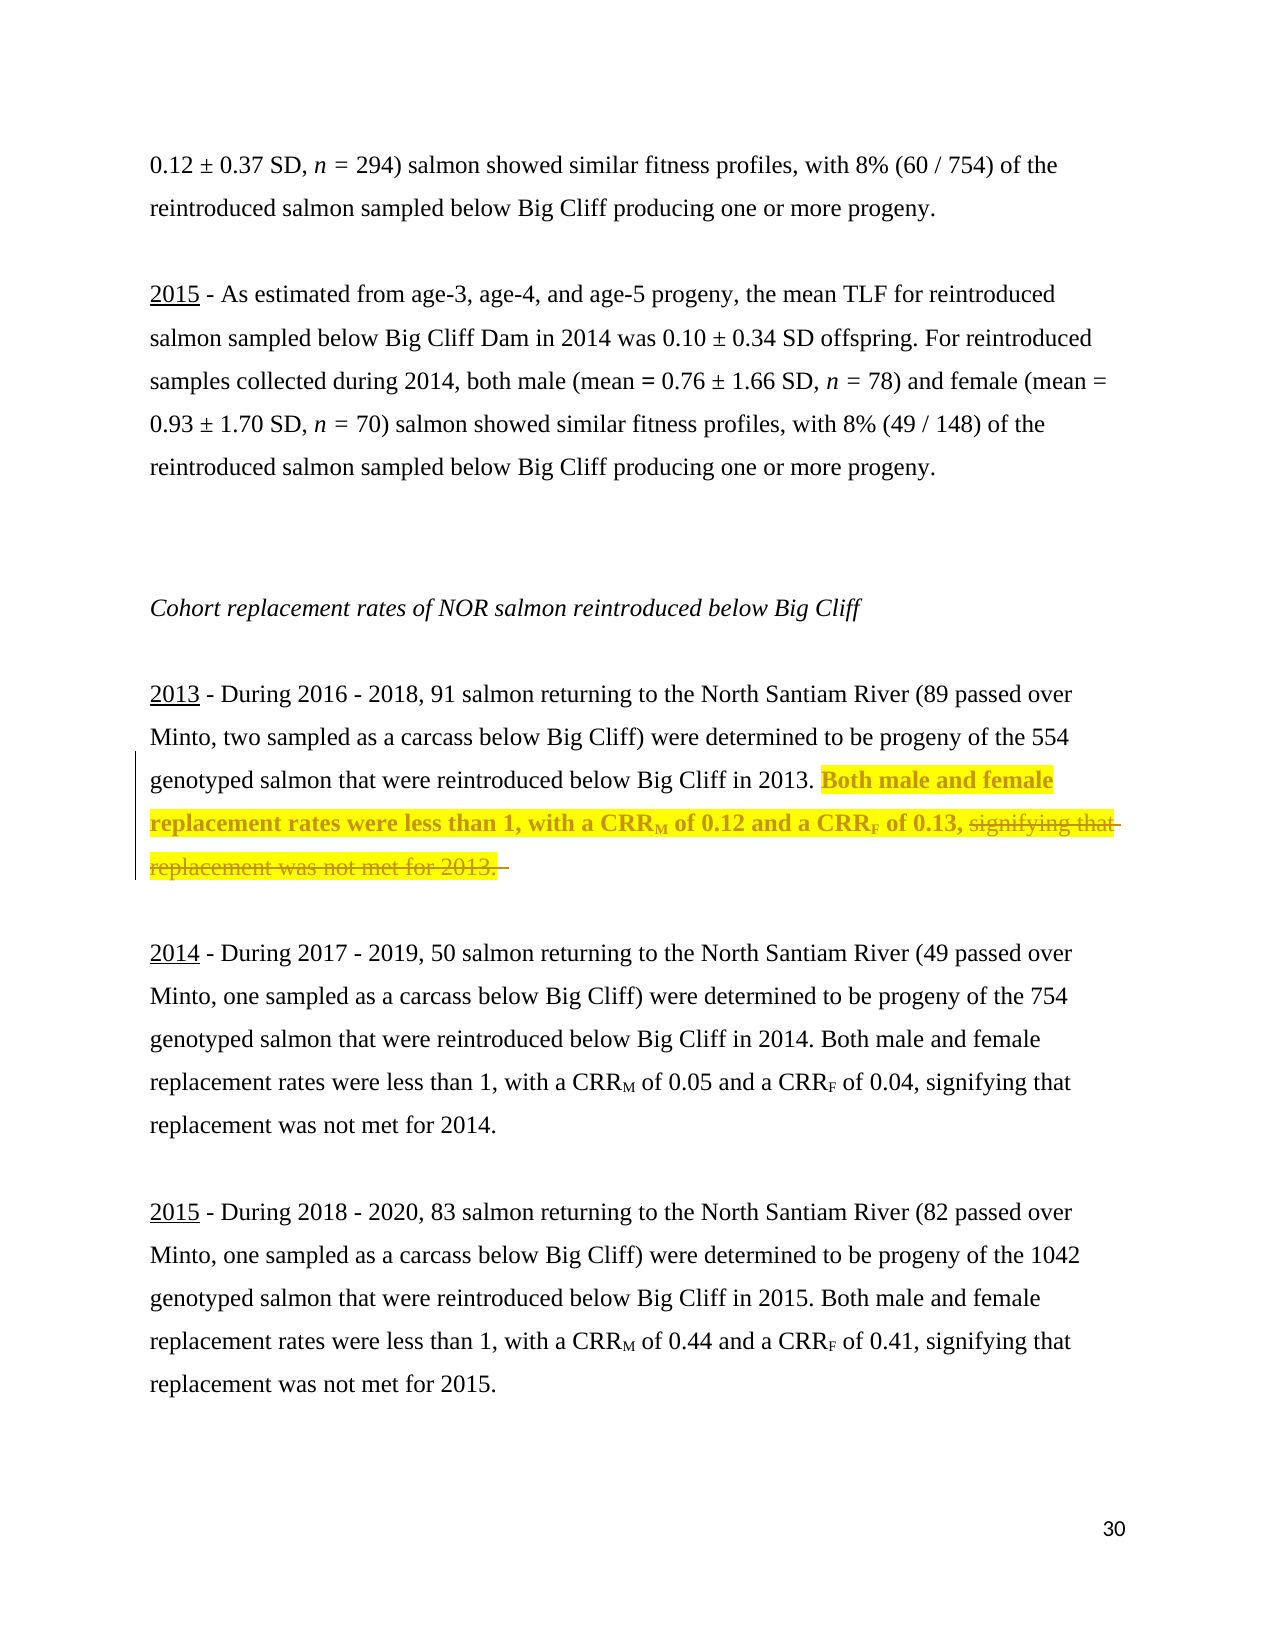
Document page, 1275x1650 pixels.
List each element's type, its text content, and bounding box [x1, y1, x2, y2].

text 2015 - During 2018 - 2020, 83 salmon returning to the North Santiam River (82 passed over Minto, one sampled as a carcass below Big Cliff) were determined to be progeny of the 1042 genotyped salmon that were reintroduced below Big Cliff in 2015. Both male and female replacement rates were less than 1, with a CRRM of 0.44 and a CRRF of 0.41, signifying that replacement was not met for 2015. [149, 1197, 1125, 1398]
text 2014 - During 2017 - 2019, 50 salmon returning to the North Santiam River (49 passed over Minto, one sampled as a carcass below Big Cliff) were determined to be progeny of the 754 genotyped salmon that were reintroduced below Big Cliff in 2014. Both male and female replacement rates were less than 1, with a CRRM of 0.05 and a CRRF of 0.04, signifying that replacement was not met for 2014. [149, 938, 1125, 1139]
text Cohort replacement rates of NOR salmon reintroduced below Big Cliff [149, 593, 1125, 622]
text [149, 150, 1125, 222]
text 2013 - During 2016 - 2018, 91 salmon returning to the North Santiam River (89 passed over Minto, two sampled as a carcass below Big Cliff) were determined to be progeny of the 554 genotyped salmon that were reintroduced below Big Cliff in 2013. Both male and female replacement rates were less than 1, with a CRRM of 0.12 and a CRRF of 0.13, [149, 679, 1125, 880]
text 2015 - As estimated from age-3, age-4, and age-5 progeny, the mean TLF for reintroduced salmon sampled below Big Cliff Dam in 2014 was 0.10 ± 0.34 SD offspring. For reintroduced samples collected during 2014, both male (mean = 0.76 ± 1.66 SD, n = 78) and female (mean = 0.93 ± 1.70 SD, n = 70) salmon showed similar fitness profiles, with 8% (49 / 148) of the reintroduced salmon sampled below Big Cliff producing one or more progeny. [149, 279, 1125, 481]
